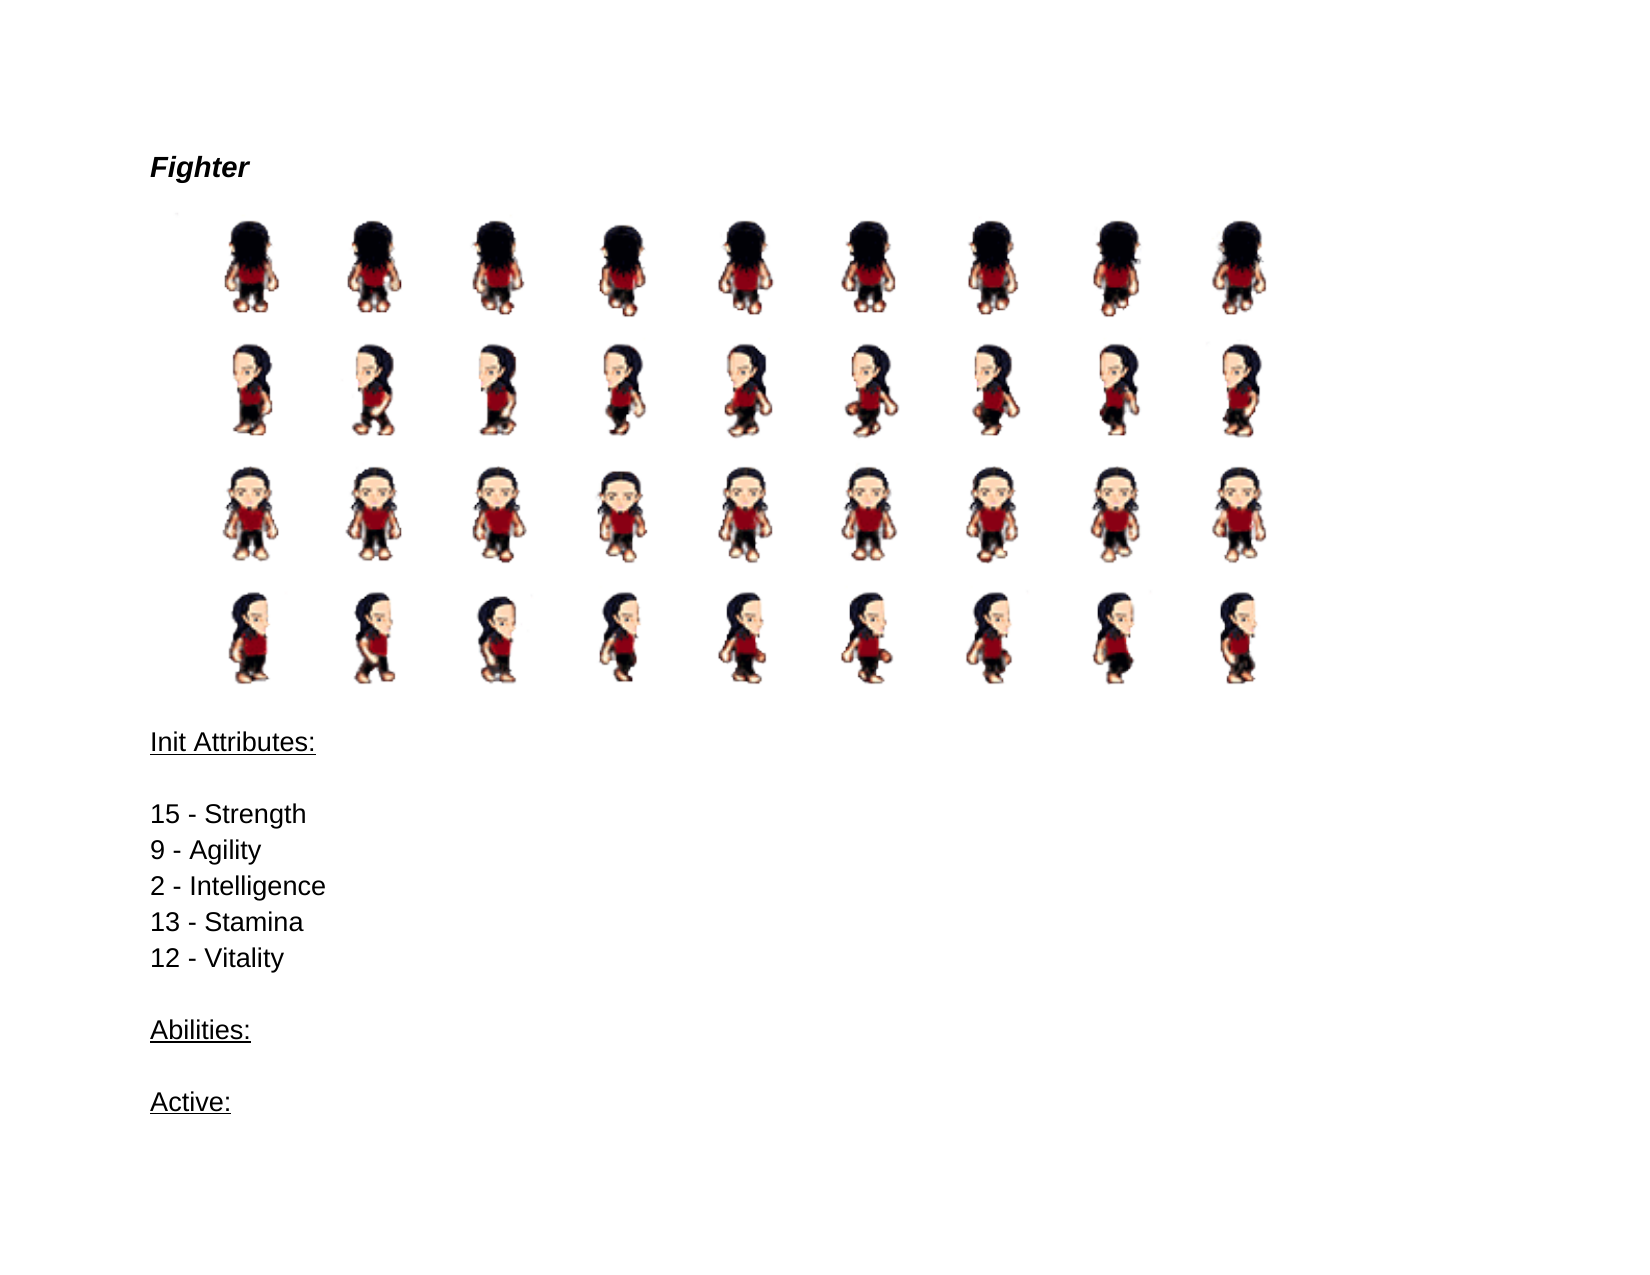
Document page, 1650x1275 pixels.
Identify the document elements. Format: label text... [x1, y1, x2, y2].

text Init Attributes: [150, 726, 1500, 758]
text 2 - Intelligence [150, 870, 1500, 901]
text Abilities: [150, 1014, 1500, 1045]
text 12 - Vitality [150, 942, 1500, 973]
picture [150, 188, 1350, 722]
text 15 - Strength [150, 798, 1500, 829]
subtitle Fighter [150, 150, 1500, 183]
text 9 - Agility [150, 834, 1500, 866]
text Active: [150, 1086, 1500, 1117]
text 13 - Stamina [150, 906, 1500, 937]
